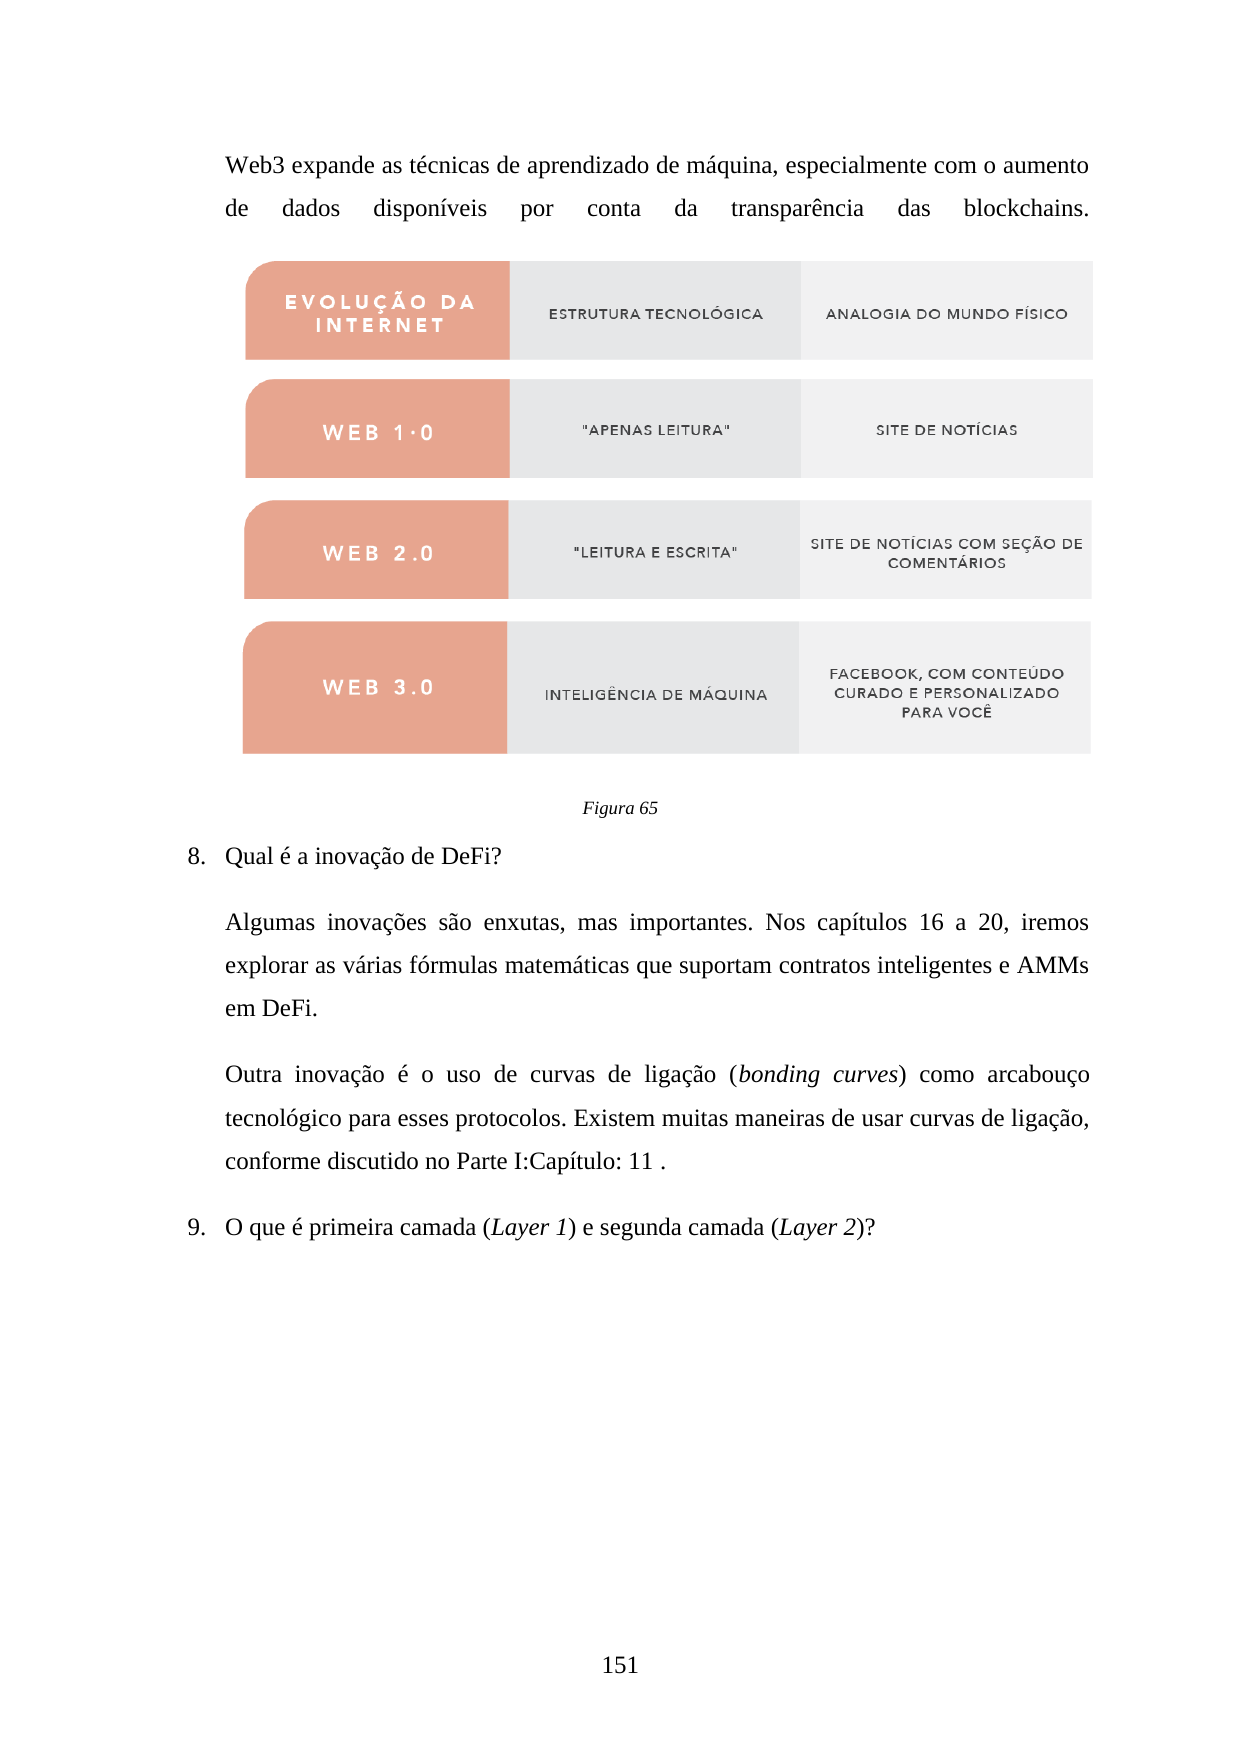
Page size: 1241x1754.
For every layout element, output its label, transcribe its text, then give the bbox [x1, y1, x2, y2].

list O que é primeira camada (Layer 1) e segunda camada (Layer 2)? [187, 1212, 1090, 1241]
text Algumas inovações são enxutas, mas importantes. Nos capítulos 16 a 20, iremos explorar as várias fórmulas matemáticas que suportam contratos inteligentes e AMMs em DeFi. [225, 907, 1090, 1022]
picture [225, 236, 1114, 760]
text Web3 expande as técnicas de aprendizado de máquina, especialmente com o aumento de dados disponíveis por conta da transparência das blockchains. [225, 150, 1090, 236]
list Qual é a inovação de DeFi? [187, 841, 1090, 870]
text Outra inovação é o uso de curvas de ligação (bonding curves) como arcabouço tecnológico para esses protocolos. Existem muitas maneiras de usar curvas de ligação, conforme discutido no Capítulo 11. [225, 1059, 1090, 1174]
